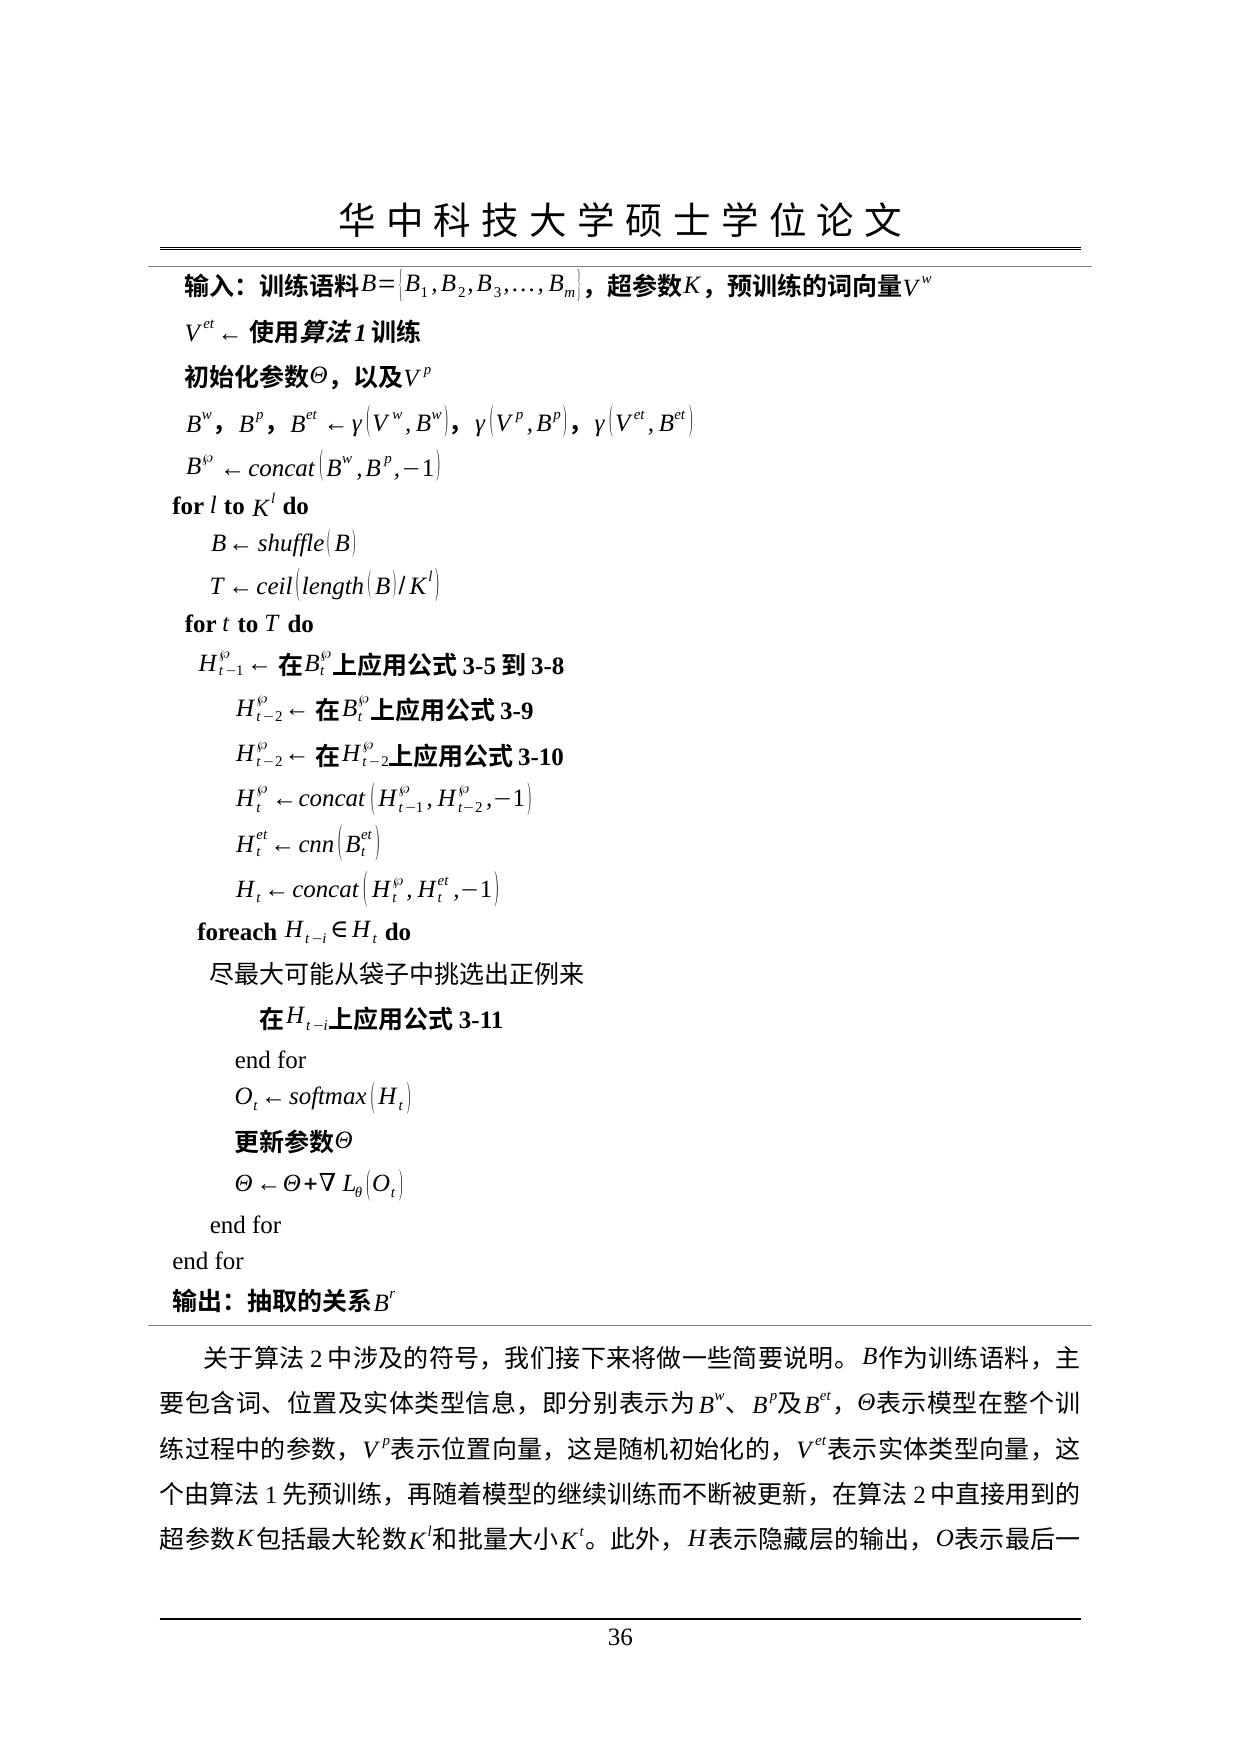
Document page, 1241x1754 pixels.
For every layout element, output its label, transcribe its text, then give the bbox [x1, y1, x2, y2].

table_cell 输入：训练语料，超参数，预训练的词向量 使用算法1训练 初始化参数，以及 ，， ，， for to do for to do 在上应用公式3-5到3-8 在上应用公式3-9 在上应用公式3-10 foreach do 尽最大可能从袋子中挑选出正例来 在上应用公式3-11 end for 更新参数 end for end for 输出：抽取的关系 [148, 267, 1092, 1325]
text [159, 1339, 1081, 1556]
